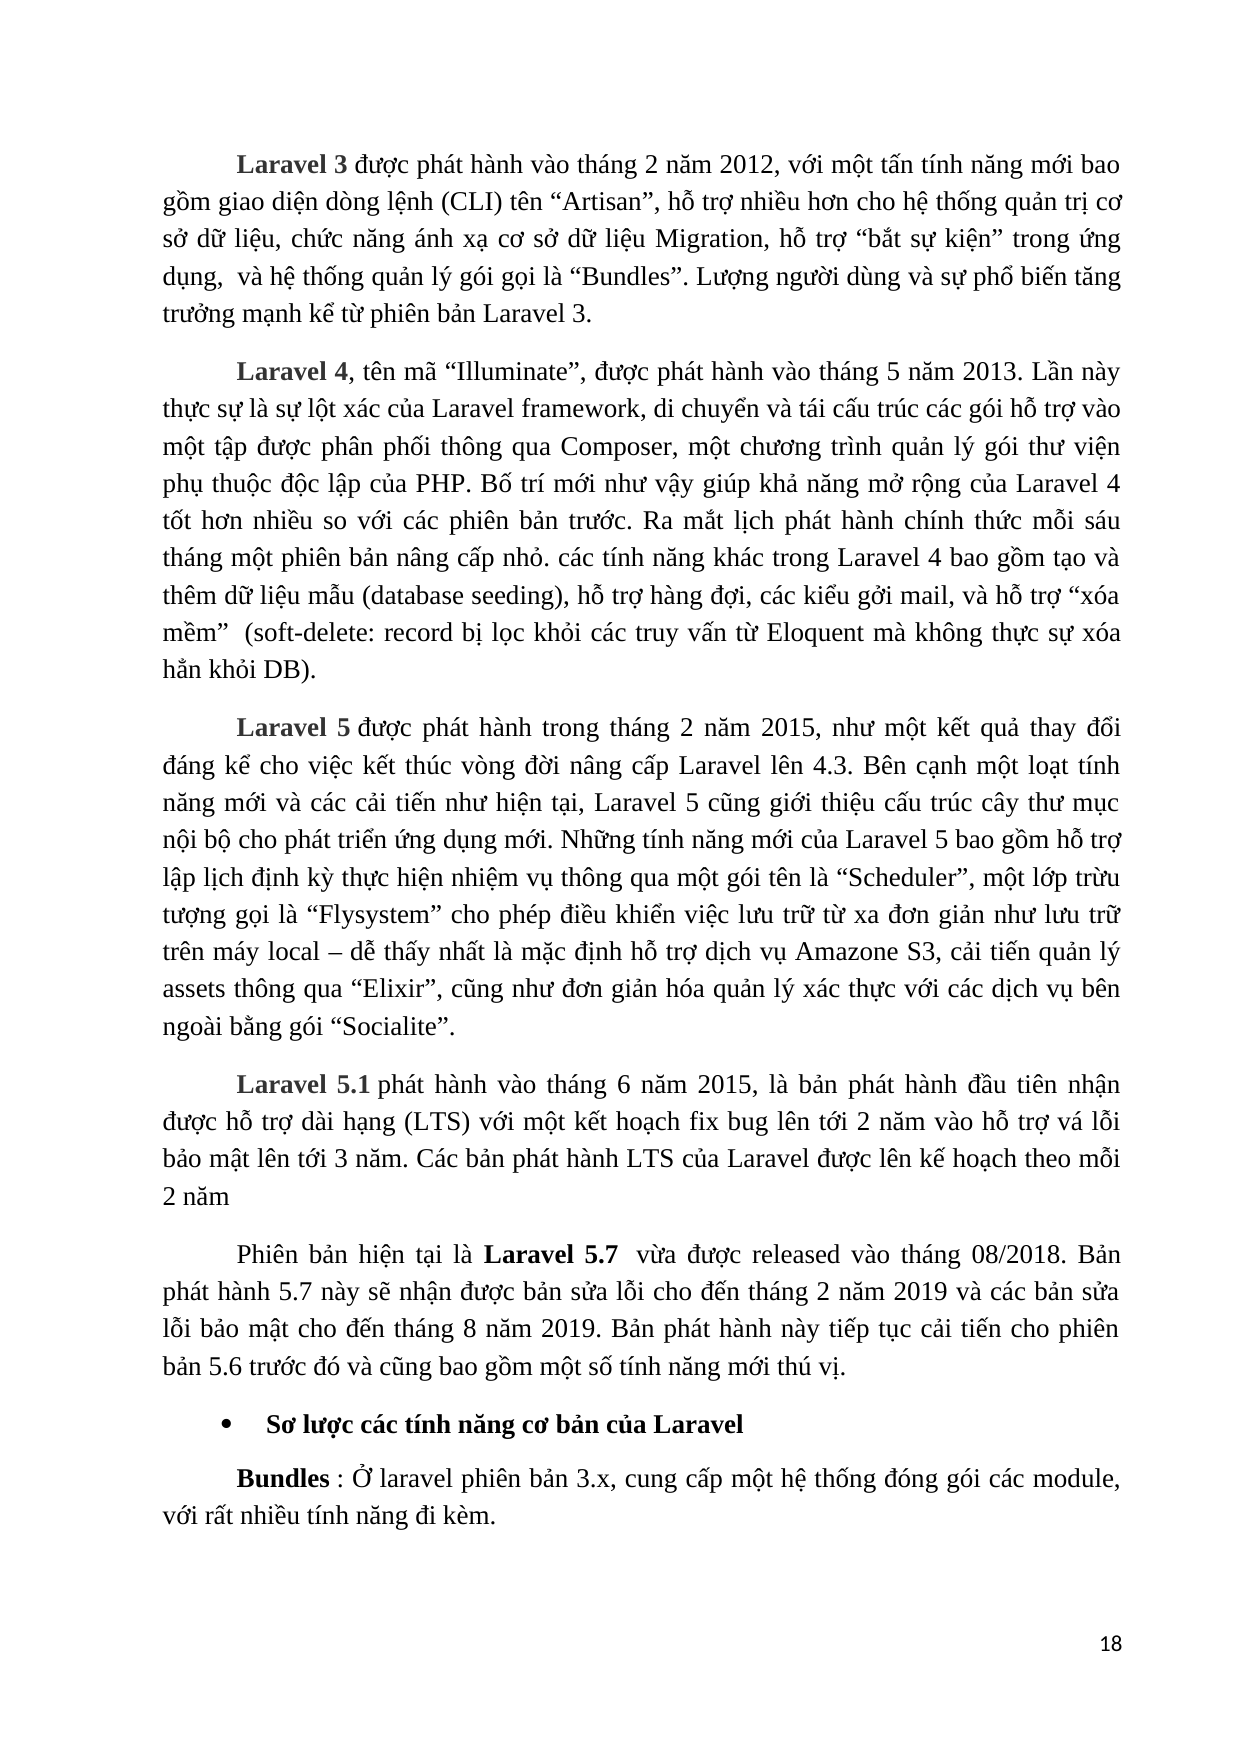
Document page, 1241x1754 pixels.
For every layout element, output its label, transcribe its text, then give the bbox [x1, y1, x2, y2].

text Laravel 5 được phát hành trong tháng 2 năm 2015, như một kết quả thay đổi đáng kể cho việc kết thúc vòng đời nâng cấp Laravel lên 4.3. Bên cạnh một loạt tính năng mới và các cải tiến như hiện tại, Laravel 5 cũng giới thiệu cấu trúc cây thư mục nội bộ cho phát triển ứng dụng mới. Những tính năng mới của Laravel 5 bao gồm hỗ trợ lập lịch định kỳ thực hiện nhiệm vụ thông qua một gói tên là “Scheduler”, một lớp trừu tượng gọi là “Flysystem” cho phép điều khiển việc lưu trữ từ xa đơn giản như lưu trữ trên máy local – dễ thấy nhất là mặc định hỗ trợ dịch vụ Amazone S3, cải tiến quản lý assets thông qua “Elixir”, cũng như đơn giản hóa quản lý xác thực với các dịch vụ bên ngoài bằng gói “Socialite”. [162, 711, 1122, 1041]
text Laravel 3 được phát hành vào tháng 2 năm 2012, với một tấn tính năng mới bao gồm giao diện dòng lệnh (CLI) tên “Artisan”, hỗ trợ nhiều hơn cho hệ thống quản trị cơ sở dữ liệu, chức năng ánh xạ cơ sở dữ liệu Migration, hỗ trợ “bắt sự kiện” trong ứng dụng, và hệ thống quản lý gói gọi là “Bundles”. Lượng người dùng và sự phổ biến tăng trưởng mạnh kể từ phiên bản Laravel 3. [162, 148, 1122, 328]
text Laravel 4, tên mã “Illuminate”, được phát hành vào tháng 5 năm 2013. Lần này thực sự là sự lột xác của Laravel framework, di chuyển và tái cấu trúc các gói hỗ trợ vào một tập được phân phối thông qua Composer, một chương trình quản lý gói thư viện phụ thuộc độc lập của PHP. Bố trí mới như vậy giúp khả năng mở rộng của Laravel 4 tốt hơn nhiều so với các phiên bản trước. Ra mắt lịch phát hành chính thức mỗi sáu tháng một phiên bản nâng cấp nhỏ. các tính năng khác trong Laravel 4 bao gồm tạo và thêm dữ liệu mẫu (database seeding), hỗ trợ hàng đợi, các kiểu gởi mail, và hỗ trợ “xóa mềm” (soft-delete: record bị lọc khỏi các truy vấn từ Eloquent mà không thực sự xóa hẳn khỏi DB). [162, 355, 1122, 684]
text Laravel 5.1 phát hành vào tháng 6 năm 2015, là bản phát hành đầu tiên nhận được hỗ trợ dài hạng (LTS) với một kết hoạch fix bug lên tới 2 năm vào hỗ trợ vá lỗi bảo mật lên tới 3 năm. Các bản phát hành LTS của Laravel được lên kế hoạch theo mỗi 2 năm [162, 1068, 1122, 1211]
text Phiên bản hiện tại là Laravel 5.7 vừa được released vào tháng 08/2018. Bản phát hành 5.7 này sẽ nhận được bản sửa lỗi cho đến tháng 2 năm 2019 và các bản sửa lỗi bảo mật cho đến tháng 8 năm 2019. Bản phát hành này tiếp tục cải tiến cho phiên bản 5.6 trước đó và cũng bao gồm một số tính năng mới thú vị. [162, 1238, 1122, 1381]
list Sơ lược các tính năng cơ bản của Laravel [222, 1408, 1122, 1439]
text Bundles : Ở laravel phiên bản 3.x, cung cấp một hệ thống đóng gói các module, với rất nhiều tính năng đi kèm. [162, 1462, 1122, 1531]
